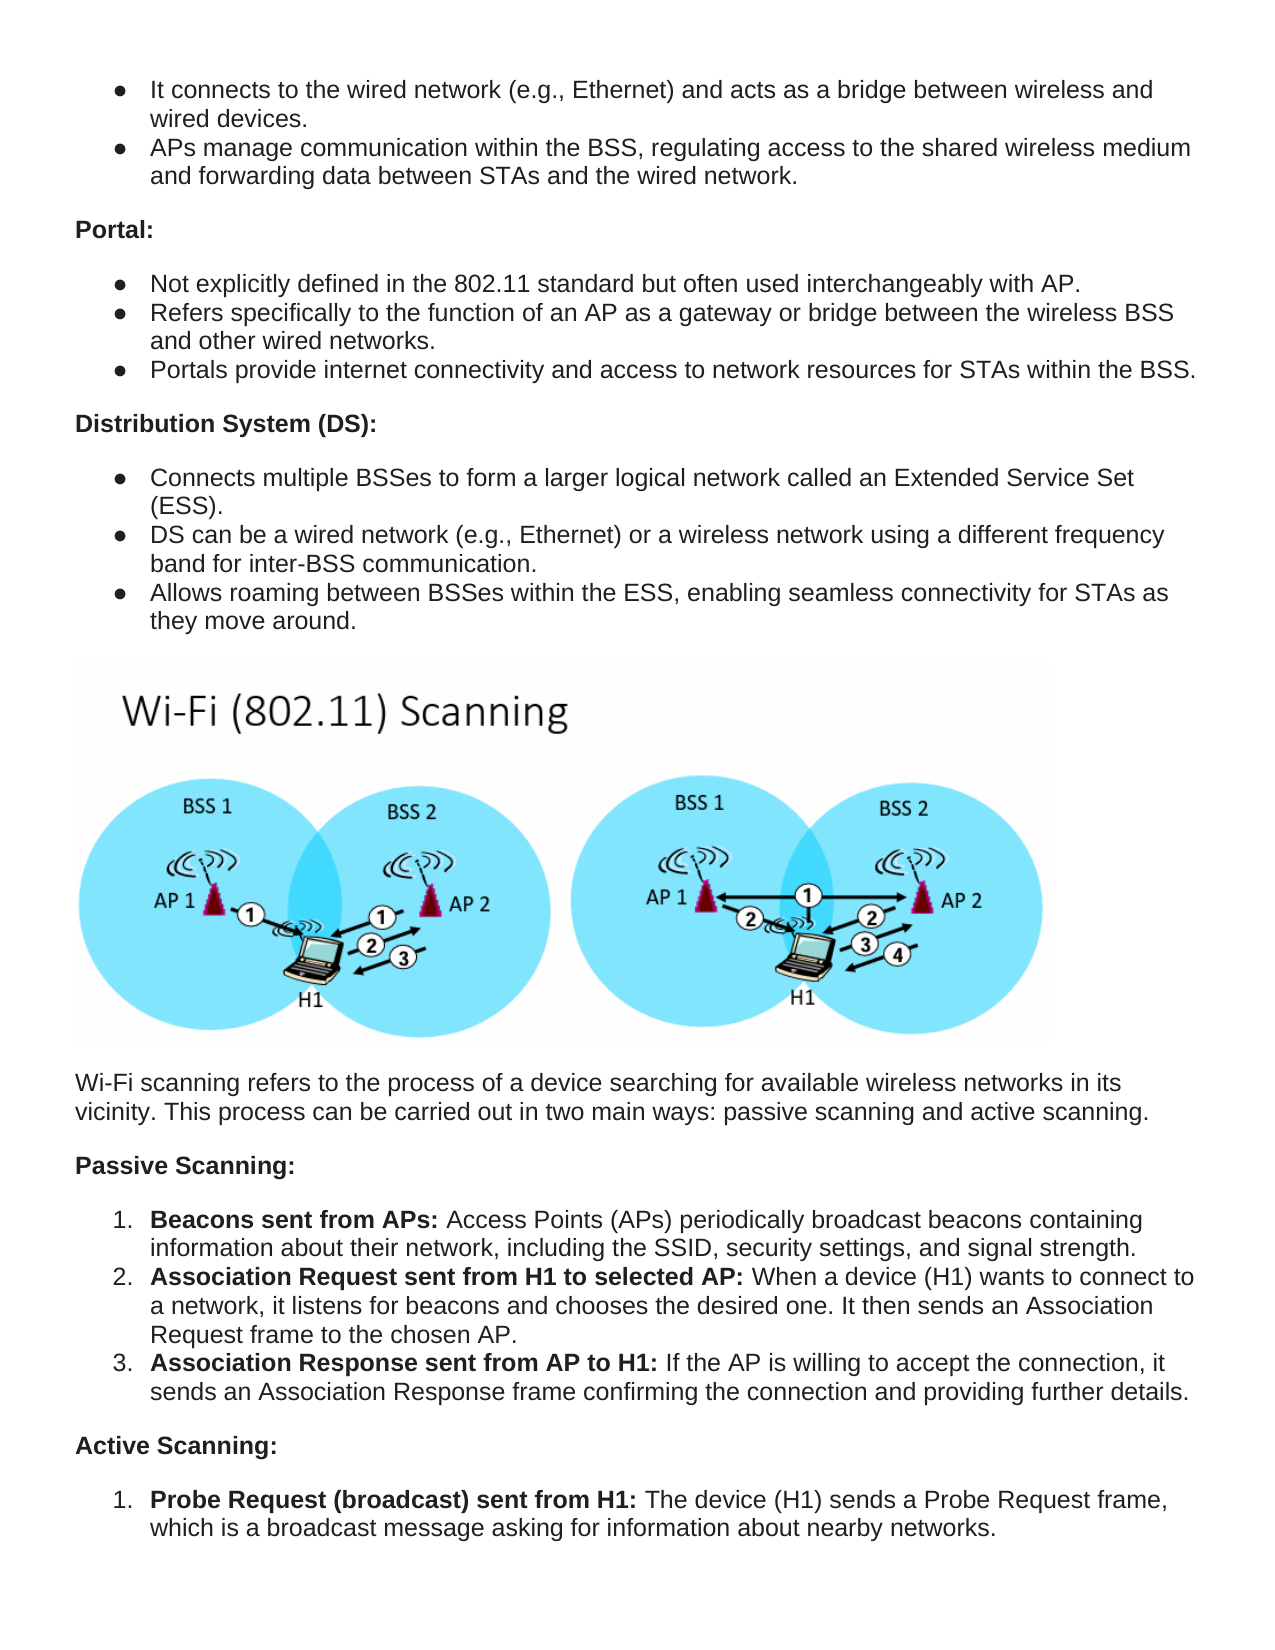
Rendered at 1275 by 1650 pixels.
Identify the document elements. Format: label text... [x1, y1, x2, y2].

list Portals provide internet connectivity and access to network resources for STAs within the BSS. [112, 355, 1200, 384]
list DS can be a wired network (e.g., Ethernet) or a wireless network using a different frequency band for inter-BSS communication. [112, 520, 1200, 577]
list Association Request sent from H1 to selected AP: When a device (H1) wants to connect to a network, it listens for beacons and chooses the desired one. It then sends an Association Request frame to the chosen AP. [112, 1262, 1200, 1348]
list It connects to the wired network (e.g., Ethernet) and acts as a bridge between wireless and wired devices. [112, 75, 1200, 132]
list APs manage communication within the BSS, regulating access to the shared wireless medium and forwarding data between STAs and the wired network. [112, 132, 1200, 190]
list Not explicitly defined in the 802.11 standard but often used interchangeably with AP. [112, 269, 1200, 297]
picture [75, 660, 1050, 1044]
list Association Response sent from AP to H1: If the AP is willing to accept the connection, it sends an Association Response frame confirming the connection and providing further details. [112, 1348, 1200, 1406]
text Wi-Fi scanning refers to the process of a device searching for available wireless networks in its vicinity. This process can be carried out in two main ways: passive scanning and active scanning. [75, 1068, 1200, 1126]
text Distribution System (DS): [75, 409, 1200, 437]
text Active Scanning: [75, 1431, 1200, 1459]
list Allows roaming between BSSes within the ESS, enabling seamless connectivity for STAs as they move around. [112, 577, 1200, 635]
text Passive Scanning: [75, 1151, 1200, 1179]
text Portal: [75, 215, 1200, 244]
list Beacons sent from APs: Access Points (APs) periodically broadcast beacons containing information about their network, including the SSID, security settings, and signal strength. [112, 1204, 1200, 1262]
list Refers specifically to the function of an AP as a gateway or bridge between the wireless BSS and other wired networks. [112, 297, 1200, 355]
list Connects multiple BSSes to form a larger logical network called an Extended Service Set (ESS). [112, 462, 1200, 520]
list Probe Request (broadcast) sent from H1: The device (H1) sends a Probe Request frame, which is a broadcast message asking for information about nearby networks. [112, 1484, 1200, 1542]
